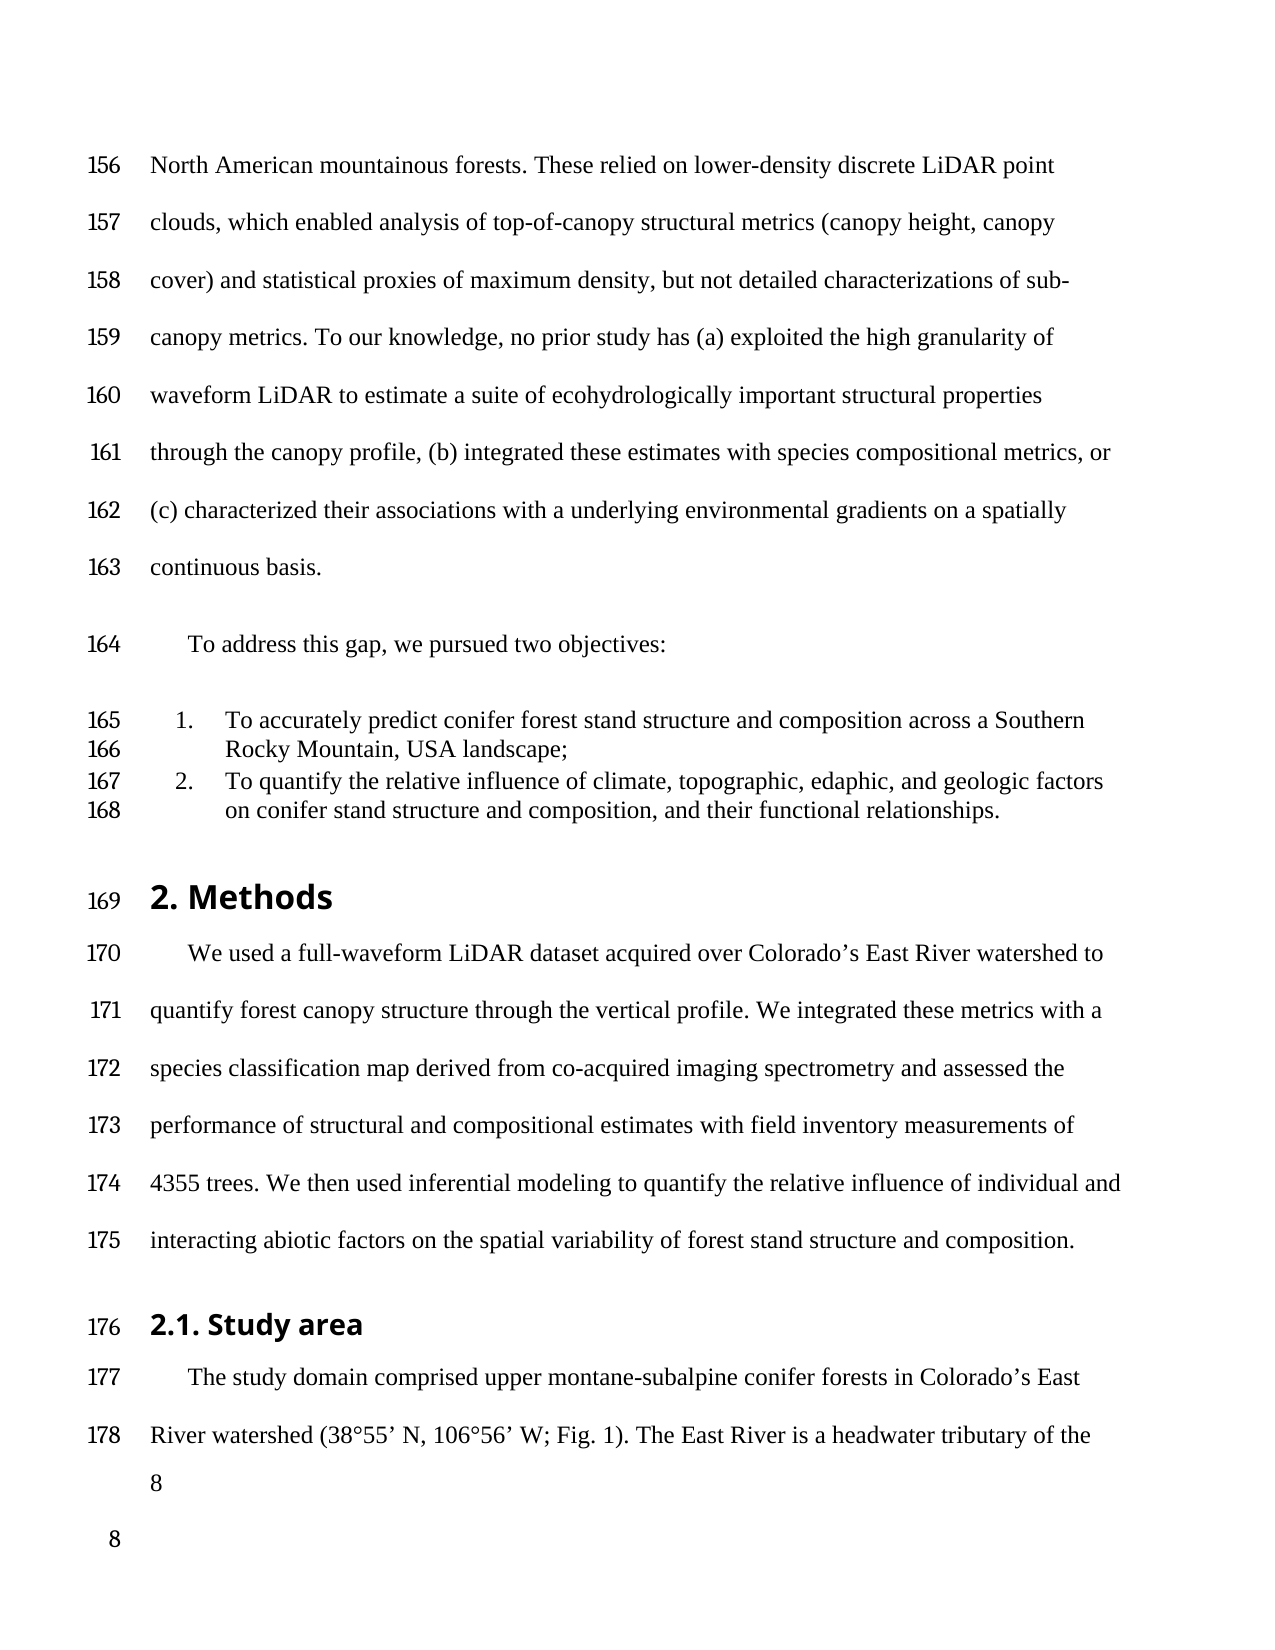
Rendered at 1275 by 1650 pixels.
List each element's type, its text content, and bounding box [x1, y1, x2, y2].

list To accurately predict conifer forest stand structure and composition across a Southern Rocky Mountain, USA landscape; [175, 705, 1125, 762]
list To quantify the relative influence of climate, topographic, edaphic, and geologic factors on conifer stand structure and composition, and their functional relationships. [175, 766, 1125, 824]
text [150, 1362, 1125, 1448]
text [150, 150, 1125, 581]
text To address this gap, we pursued two objectives: [150, 629, 1125, 657]
subtitle 2. Methods [150, 874, 1125, 919]
text We used a full-waveform LiDAR dataset acquired over Colorado’s East River watershed to quantify forest canopy structure through the vertical profile. We integrated these metrics with a species classification map derived from co-acquired imaging spectrometry and assessed the performance of structural and compositional estimates with field inventory measurements of 4355 trees. We then used inferential modeling to quantify the relative influence of individual and interacting abiotic factors on the spatial variability of forest stand structure and composition. [150, 938, 1125, 1254]
subtitle 2.1. Study area [150, 1304, 1125, 1343]
